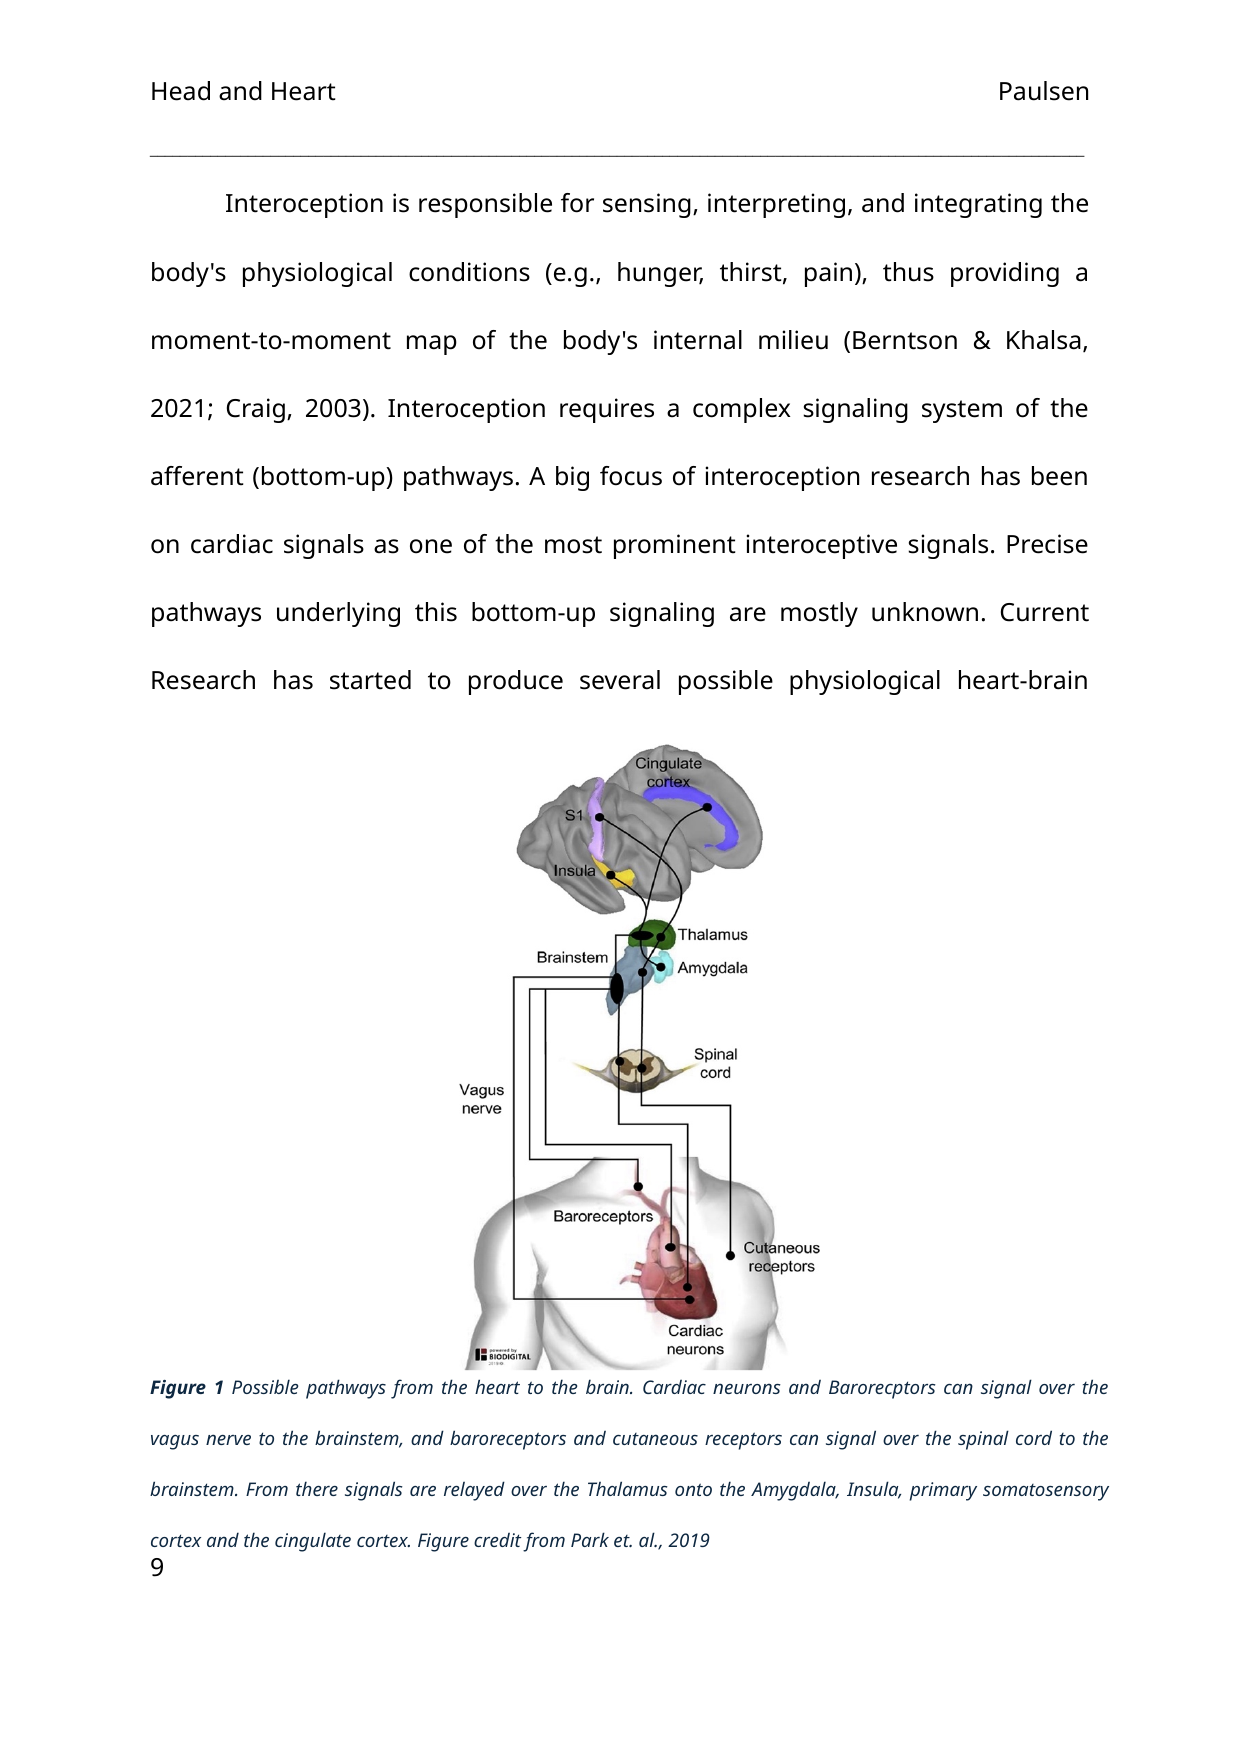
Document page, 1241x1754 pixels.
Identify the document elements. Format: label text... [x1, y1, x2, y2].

text Interoception is responsible for sensing, interpreting, and integrating the body's physiological conditions (e.g., hunger, thirst, pain), thus providing a moment-to-moment map of the body's internal milieu (Berntson & Khalsa, 2021; Craig, 2003). Interoception requires a complex signaling system of the afferent (bottom-up) pathways. A big focus of interoception research has been on cardiac signals as one of the most prominent interoceptive signals. Precise pathways underlying this bottom-up signaling are mostly unknown. Current Research has started to produce several possible physiological heart-brain pathways (Critchley & Harrison, 2013; Park & Blanke, 2019; Tallon-Baudry et al., 1996). The most thought of pathways starting from the heart are (i) the baroreceptors in the aortic artery travelling over the vagus nerve to the brainstem, (ii) the cardiac neurons, in the heart's walls, that signal through the vagus nerve or the spinal cord to the brainstem, and (iii) the cutaneous receptors in the skin detect cardiac changes and transfer them via the spinal cord to the brainstem. From there, they are relayed through the thalamus and terminate at the amygdala (Garfinkel & Critchley, 2016), insula (Strohman et al., 2024), primary somatosensory cortex (Kern et al., 2013) and cingulate cortex (Cambi et al., 2024; for review see Critchley & Harrison, 2013) (Figure 1). A connection between interoception and psychomotor processes have inferred the basal ganglia, specifically the neostriatum in a possible afferent pathway (Critchley & Harrison, 2013). [150, 186, 1090, 697]
picture [458, 743, 820, 1371]
